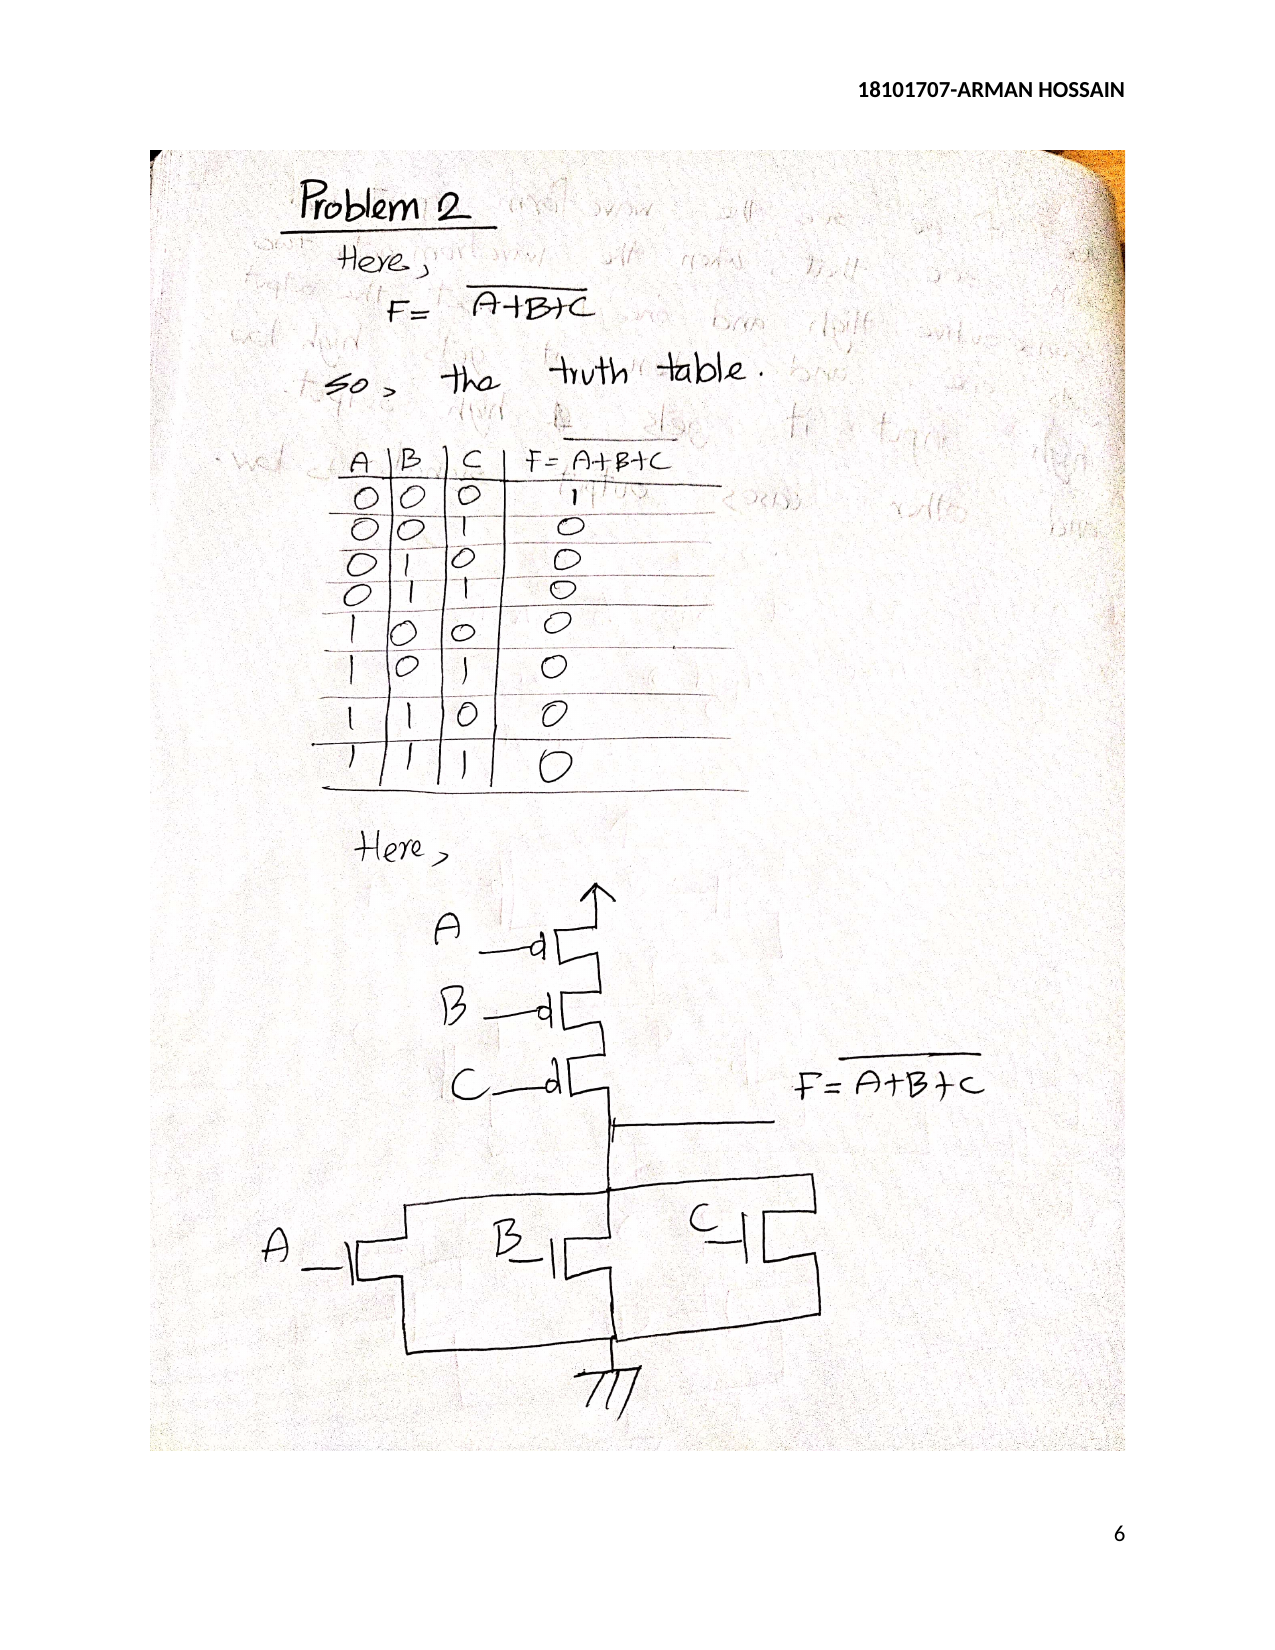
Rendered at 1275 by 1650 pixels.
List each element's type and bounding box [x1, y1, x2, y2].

picture [150, 150, 1125, 1451]
